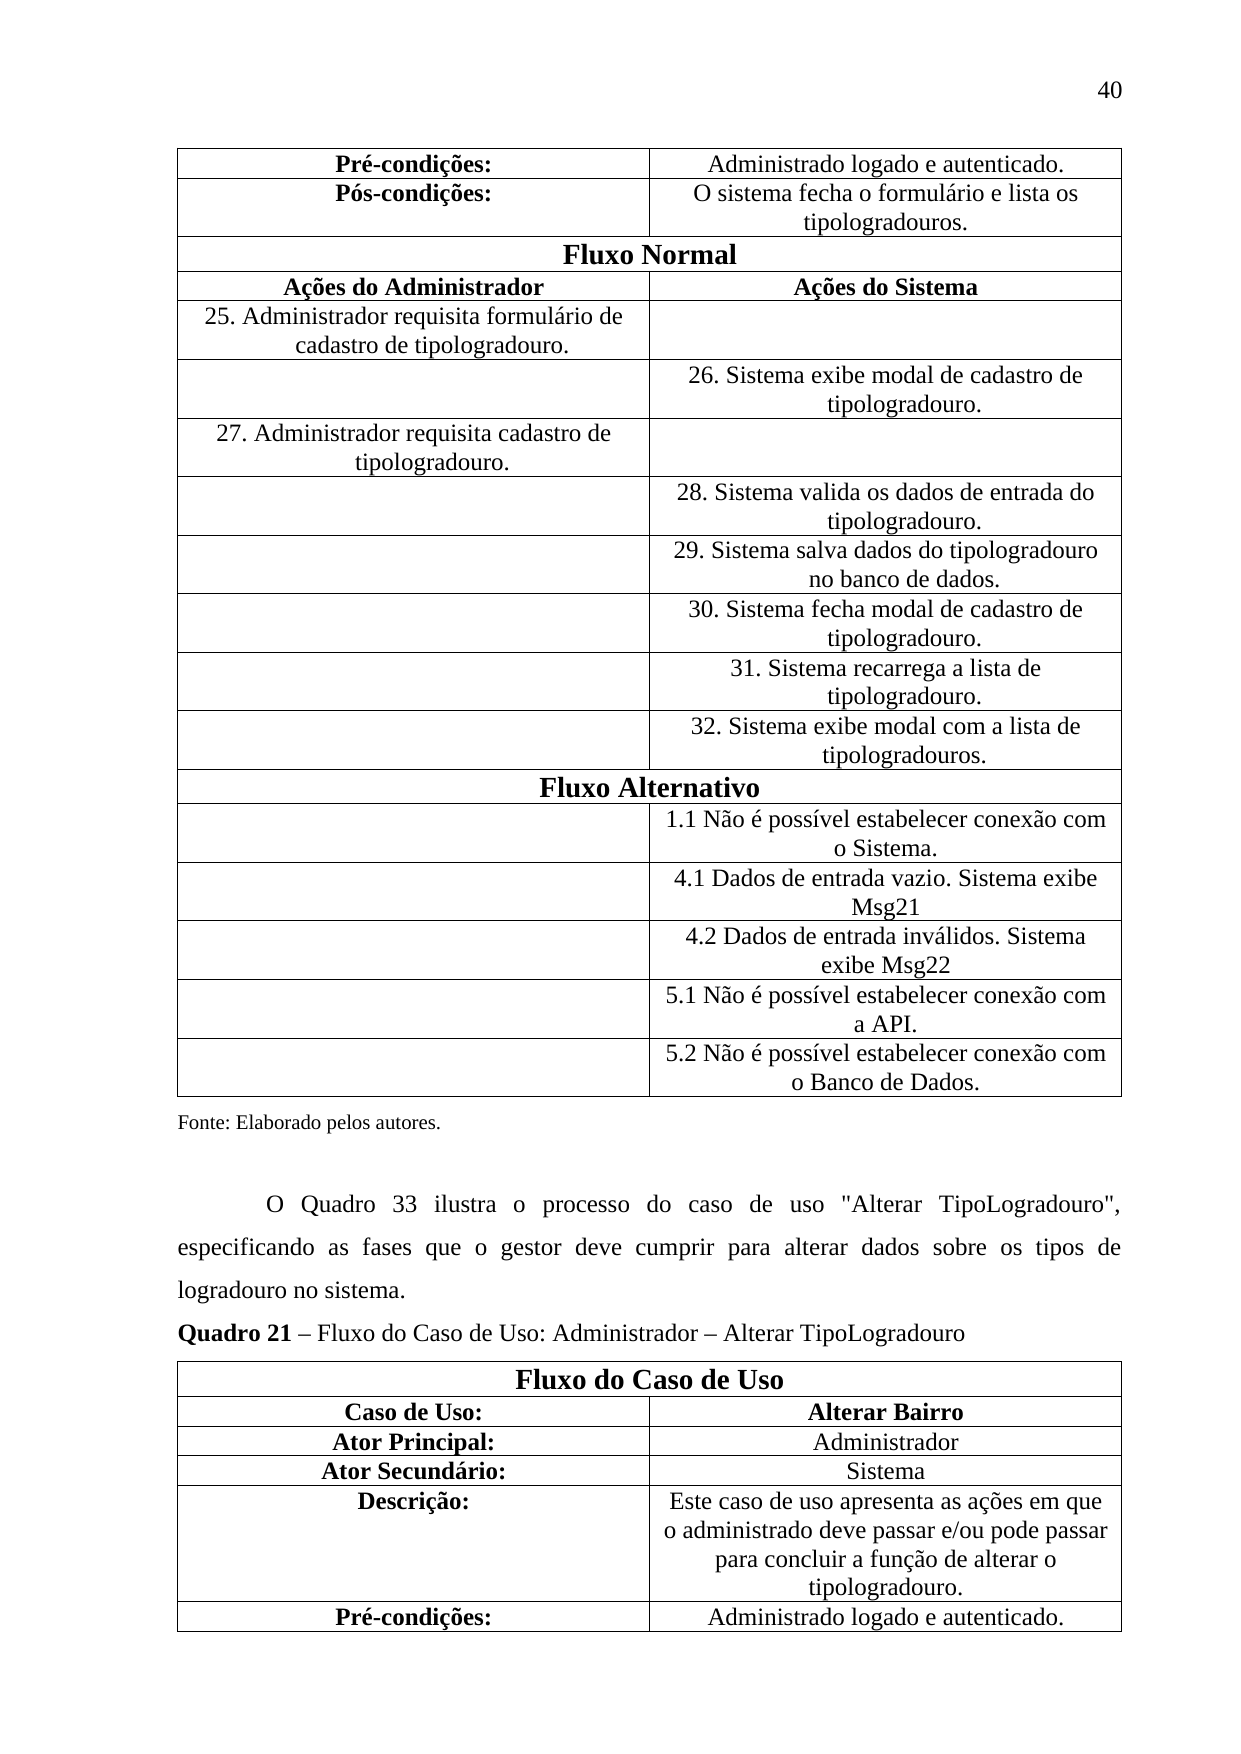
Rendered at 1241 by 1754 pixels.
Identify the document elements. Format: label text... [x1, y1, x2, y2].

table_cell Administrador requisita formulário de cadastro de tipologradouro. [178, 301, 649, 359]
table_cell Fluxo Alternativo [178, 770, 1121, 803]
table_cell 4.1 Dados de entrada vazio. Sistema exibe Msg21 [650, 863, 1121, 920]
text O Quadro 33 ilustra o processo do caso de uso "Alterar TipoLogradouro", especificando as fases que o gestor deve cumprir para alterar dados sobre os tipos de logradouro no sistema. [177, 1189, 1122, 1304]
table_cell Administrado logado e autenticado. [650, 1602, 1121, 1631]
table_cell O sistema fecha o formulário e lista os tipologradouros. [650, 179, 1121, 236]
table_cell Pré-condições: [178, 149, 649, 177]
table_cell Ações do Administrador [178, 272, 649, 300]
table_header Fluxo do Caso de Uso [178, 1362, 1121, 1396]
table_cell Administrador [650, 1427, 1121, 1455]
table_cell [178, 863, 649, 920]
table_cell [650, 419, 1121, 476]
table_cell 5.2 Não é possível estabelecer conexão com o Banco de Dados. [650, 1039, 1121, 1096]
table_cell Ator Principal: [178, 1427, 649, 1455]
text Quadro 21 – Fluxo do Caso de Uso: Administrador – Alterar TipoLogradouro [177, 1318, 1122, 1347]
table_cell 5.1 Não é possível estabelecer conexão com a API. [650, 980, 1121, 1037]
table_cell Administrado logado e autenticado. [650, 149, 1121, 177]
text Fonte: Elaborado pelos autores. [177, 1109, 1122, 1134]
table_cell [178, 653, 649, 710]
table_cell [178, 477, 649, 534]
table_cell 4.2 Dados de entrada inválidos. Sistema exibe Msg22 [650, 921, 1121, 979]
table_cell [178, 711, 649, 769]
table_cell [178, 1039, 649, 1096]
table_cell Administrador requisita cadastro de tipologradouro. [178, 419, 649, 476]
table_cell Fluxo Normal [178, 237, 1121, 271]
table_cell Este caso de uso apresenta as ações em que o administrado deve passar e/ou pode passar para concluir a função de alterar o tipologradouro. [650, 1486, 1121, 1601]
table_cell [178, 921, 649, 979]
table_cell Sistema recarrega a lista de tipologradouro. [650, 653, 1121, 710]
table_cell [178, 980, 649, 1037]
table_cell Ator Secundário: [178, 1456, 649, 1485]
table_cell [178, 360, 649, 417]
table_cell Descrição: [178, 1486, 649, 1601]
table_cell Pré-condições: [178, 1602, 649, 1631]
table_cell [178, 594, 649, 652]
table_cell [178, 536, 649, 593]
table_cell Alterar Bairro [650, 1397, 1121, 1426]
table_cell Sistema exibe modal de cadastro de tipologradouro. [650, 360, 1121, 417]
table_cell [178, 804, 649, 862]
table_cell Caso de Uso: [178, 1397, 649, 1426]
table_cell Sistema exibe modal com a lista de tipologradouros. [650, 711, 1121, 769]
table_cell Ações do Sistema [650, 272, 1121, 300]
table_cell 1.1 Não é possível estabelecer conexão com o Sistema. [650, 804, 1121, 862]
table_cell Pós-condições: [178, 179, 649, 236]
table_cell Sistema salva dados do tipologradouro no banco de dados. [650, 536, 1121, 593]
table_cell Sistema [650, 1456, 1121, 1485]
table_cell Sistema valida os dados de entrada do tipologradouro. [650, 477, 1121, 534]
table_cell Sistema fecha modal de cadastro de tipologradouro. [650, 594, 1121, 652]
table_cell [650, 301, 1121, 359]
